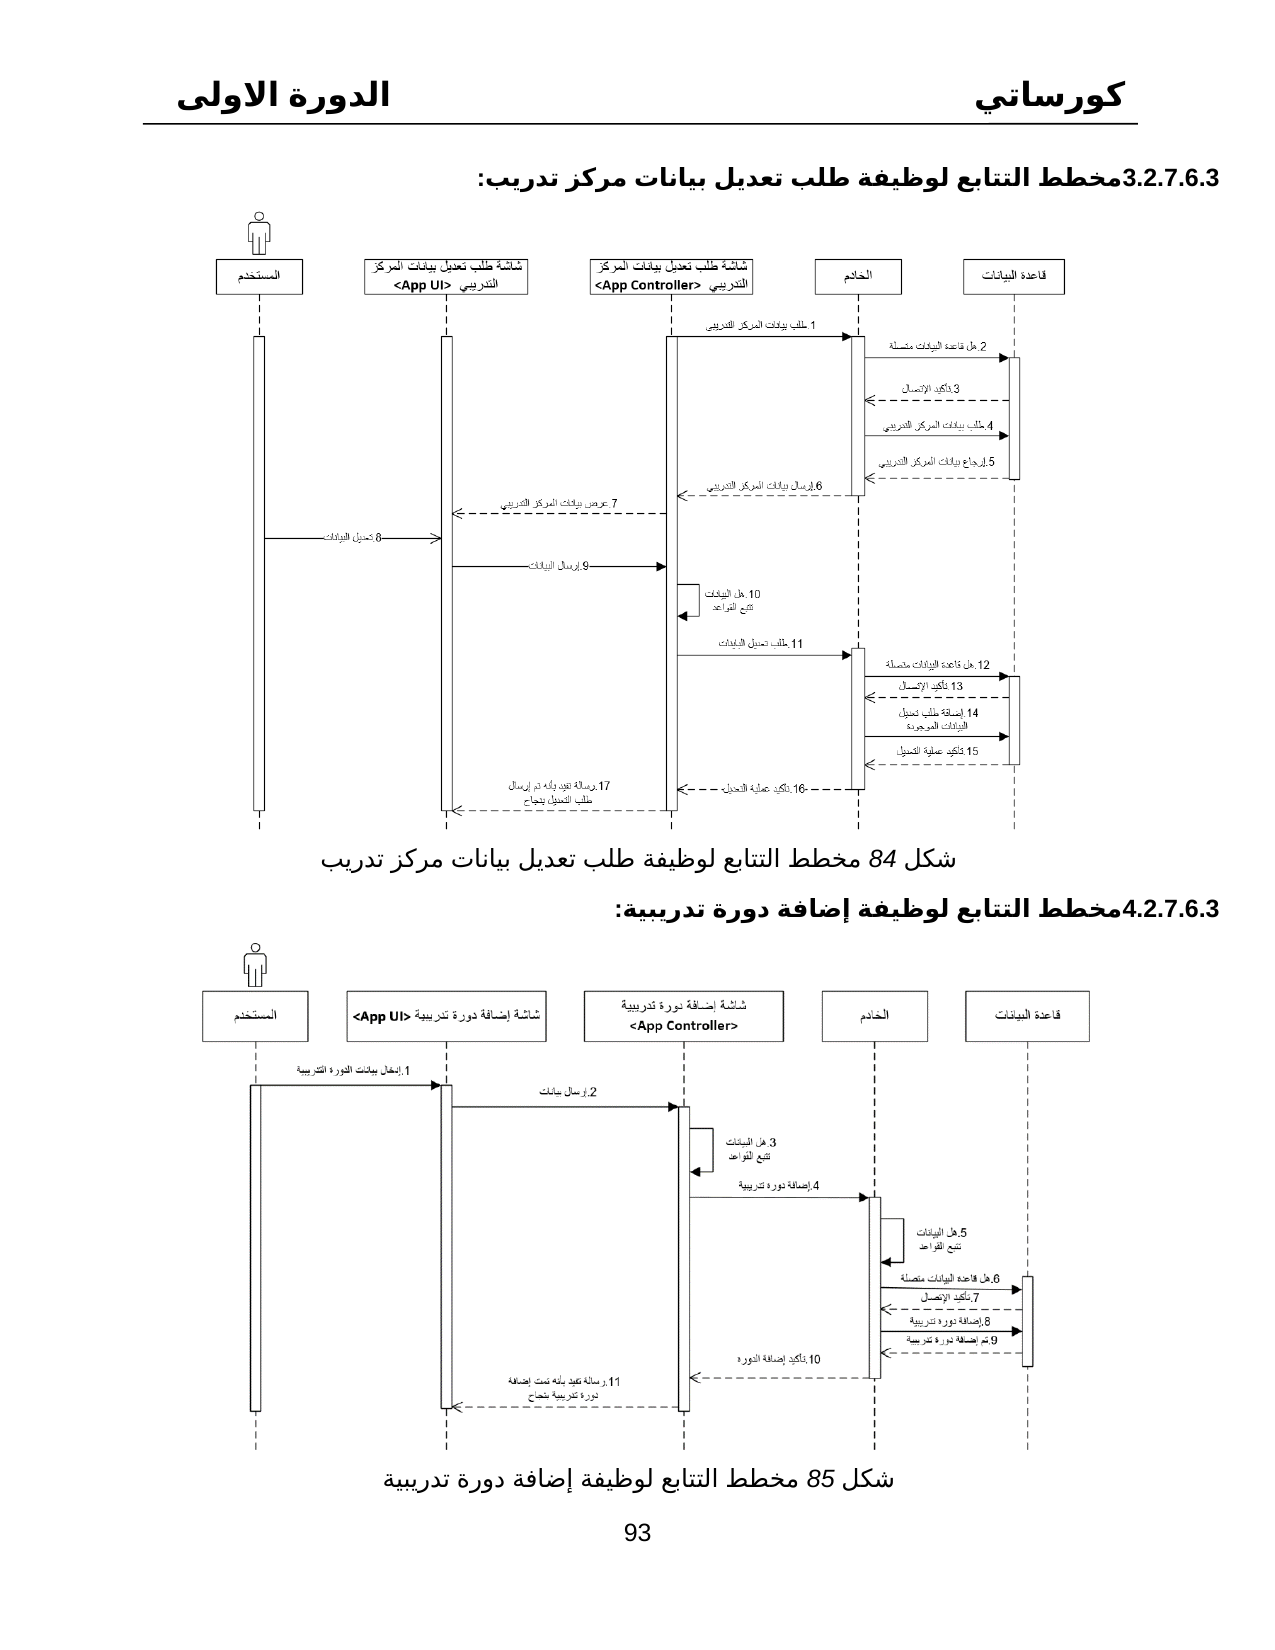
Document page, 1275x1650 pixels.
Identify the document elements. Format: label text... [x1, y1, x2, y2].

subtitle مخطط التتابع لوظيفة إضافة دورة تدريبية: [150, 893, 1122, 922]
subtitle مخطط التتابع لوظيفة طلب تعديل بيانات مركز تدريب: [150, 162, 1122, 191]
text شكل 85 مخطط التتابع لوظيفة إضافة دورة تدريبية [150, 1463, 1125, 1492]
picture [205, 205, 1070, 830]
picture [177, 936, 1098, 1450]
text شكل 84 مخطط التتابع لوظيفة طلب تعديل بيانات مركز تدريب [150, 844, 1125, 873]
